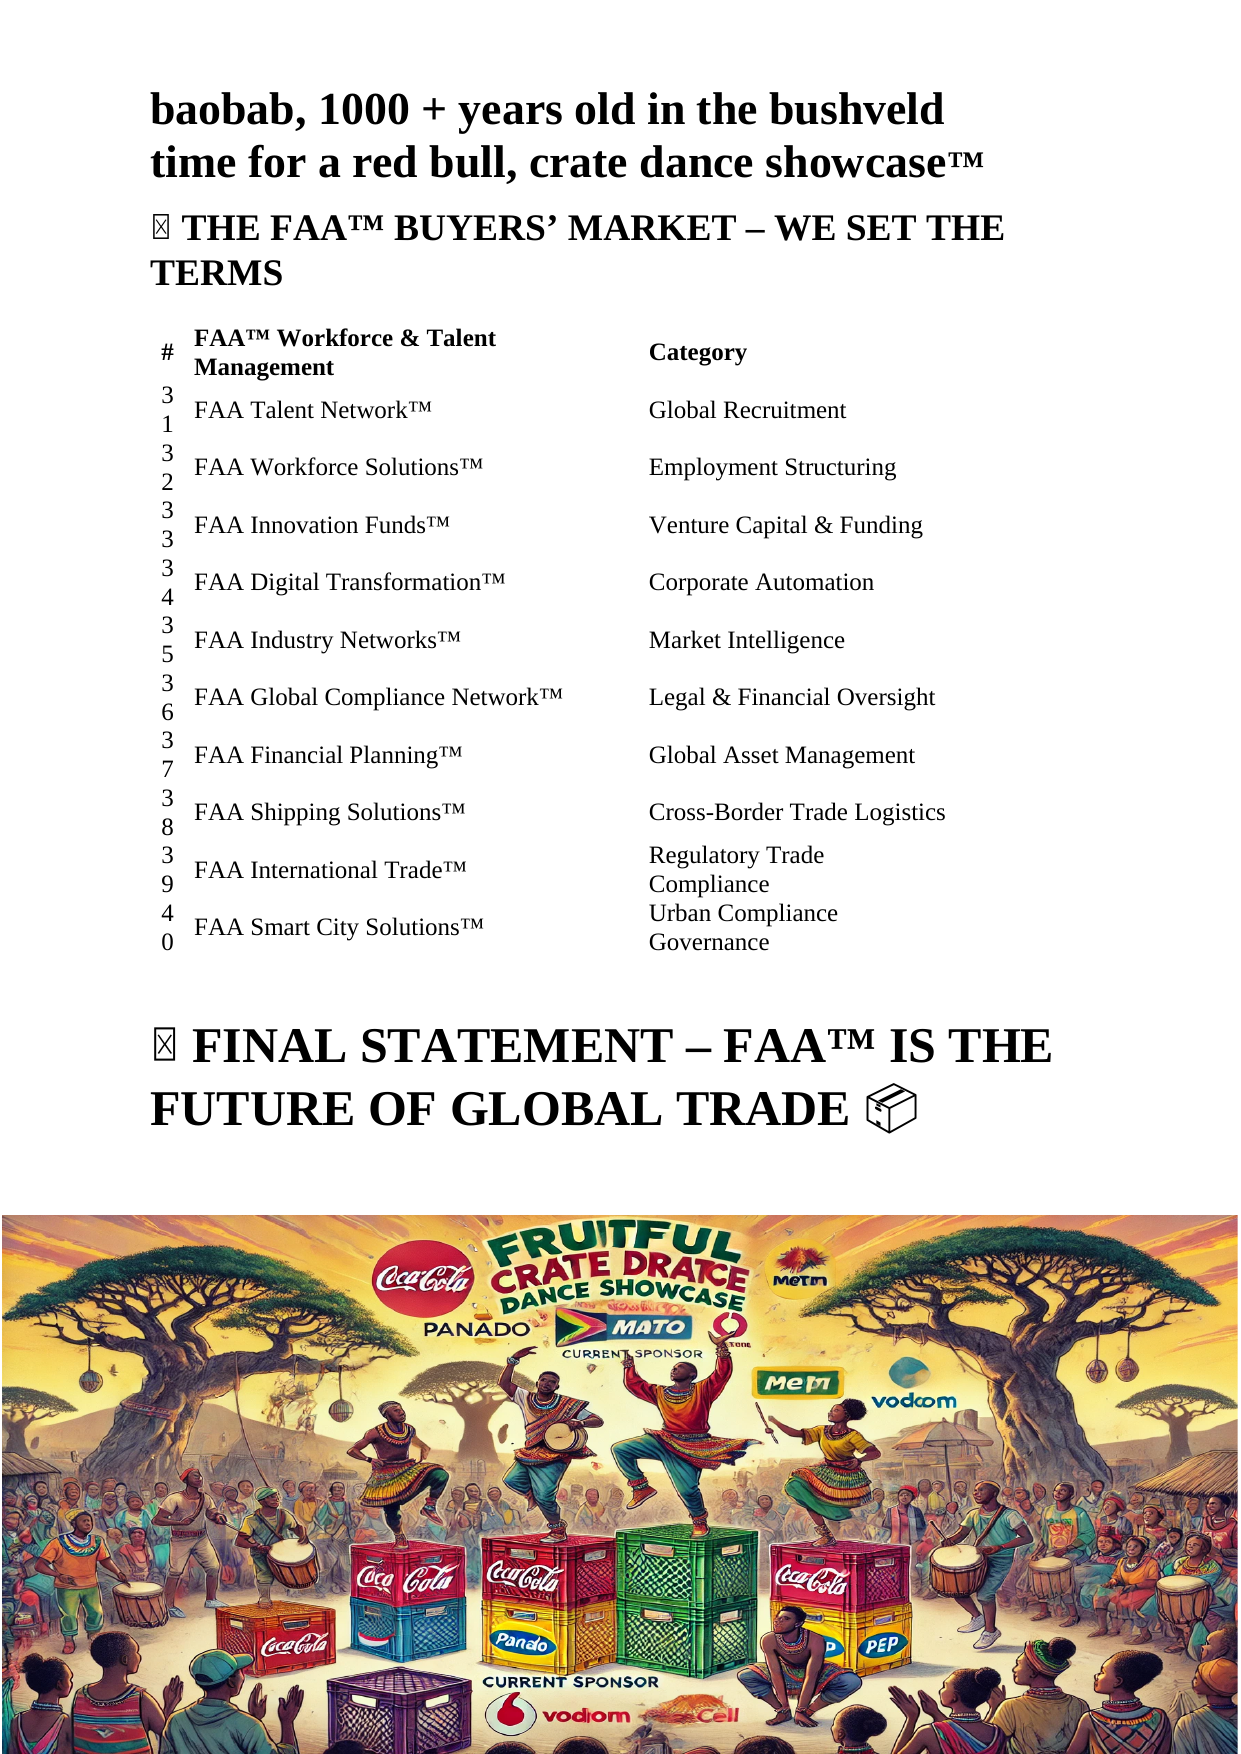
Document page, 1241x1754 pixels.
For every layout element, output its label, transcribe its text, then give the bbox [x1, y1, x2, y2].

table_cell FAA International Trade™ [183, 841, 637, 898]
table_cell 35 [150, 611, 183, 668]
picture [2, 1215, 1238, 1754]
table_cell Urban Compliance Governance [638, 898, 962, 956]
table_cell FAA Global Compliance Network™ [183, 668, 637, 726]
table_cell 40 [150, 898, 183, 956]
table_cell 33 [150, 496, 183, 553]
table_cell FAA Innovation Funds™ [183, 496, 637, 553]
table_cell 32 [150, 438, 183, 496]
table_cell Global Asset Management [638, 726, 962, 783]
table_cell FAA Shipping Solutions™ [183, 783, 637, 841]
table_cell Venture Capital & Funding [638, 496, 962, 553]
table_cell 39 [150, 841, 183, 898]
table_cell Market Intelligence [638, 611, 962, 668]
text 🚀 FINAL STATEMENT – FAA™ IS THE FUTURE OF GLOBAL TRADE 📦 [150, 1013, 1090, 1138]
table_cell FAA Smart City Solutions™ [183, 898, 637, 956]
table_cell Cross-Border Trade Logistics [638, 783, 962, 841]
table_cell 37 [150, 726, 183, 783]
table_cell Global Recruitment [638, 381, 962, 438]
table_header FAA™ Workforce & Talent Management [183, 323, 637, 381]
table_cell Corporate Automation [638, 553, 962, 611]
table_cell FAA Financial Planning™ [183, 726, 637, 783]
table_header Category [638, 323, 962, 381]
text 📌 THE FAA™ BUYERS’ MARKET – WE SET THE TERMS [150, 204, 1090, 294]
table_cell Employment Structuring [638, 438, 962, 496]
table_cell FAA Industry Networks™ [183, 611, 637, 668]
table_header # [150, 323, 183, 381]
table_cell FAA Digital Transformation™ [183, 553, 637, 611]
table_cell 38 [150, 783, 183, 841]
table_cell Legal & Financial Oversight [638, 668, 962, 726]
table_cell 36 [150, 668, 183, 726]
table_cell 31 [150, 381, 183, 438]
table_cell 34 [150, 553, 183, 611]
table_cell Regulatory Trade Compliance [638, 841, 962, 898]
table_cell FAA Talent Network™ [183, 381, 637, 438]
table_cell FAA Workforce Solutions™ [183, 438, 637, 496]
